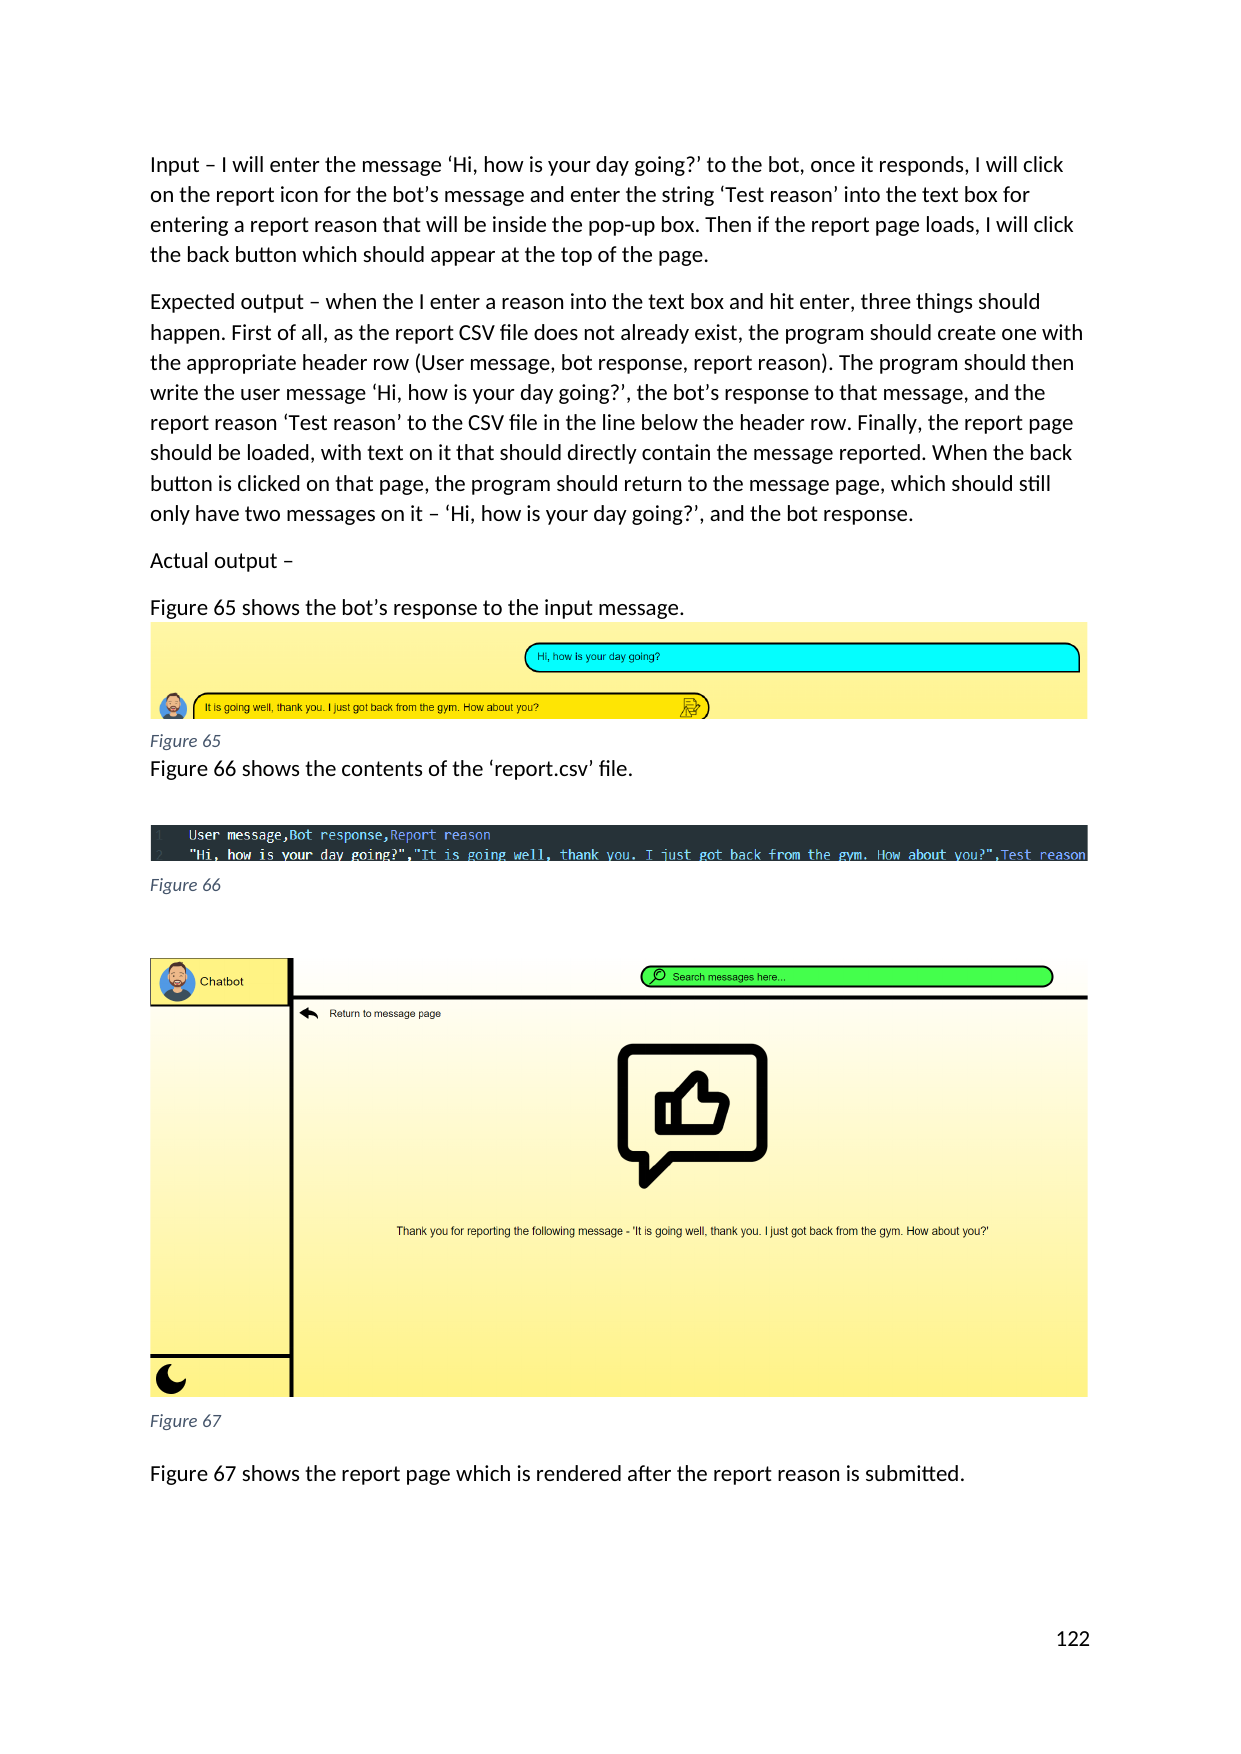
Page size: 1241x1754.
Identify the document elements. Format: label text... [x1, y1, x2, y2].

text Figure 68 shows the report page which is rendered after the report reason is submitted. [150, 752, 1090, 813]
text Actual output – [150, 546, 1090, 574]
text Expected output – when the I enter a reason into the text box and hit enter, three things should happen. First of all, as the report CSV file does not already exist, the program should create one with the appropriate header row (User message, bot response, report reason). The program should then write the user message ‘Hi, how is your day going?’, the bot’s response to that message, and the report reason ‘Test reason’ to the CSV file in the line below the header row. Finally, the report page should be loaded, with text on it that should directly contain the message reported. When the back button is clicked on that page, the program should return to the message page, which should still only have two messages on it – ‘Hi, how is your day going?’, and the bot response. [150, 287, 1090, 527]
picture [150, 825, 1087, 860]
text Input – I will enter the message ‘Hi, how is your day going?’ to the bot, once it responds, I will click on the report icon for the bot’s message and enter the string ‘Test reason’ into the text box for entering a report reason that will be inside the pop-up box. Then if the report page loads, I will click the back button which should appear at the top of the page. [150, 150, 1090, 269]
text Figure 66 shows the bot’s response to the input message. [150, 593, 1090, 621]
text Figure 67 shows the contents of the ‘report.csv’ file. [150, 639, 1090, 717]
picture [150, 893, 1087, 1331]
